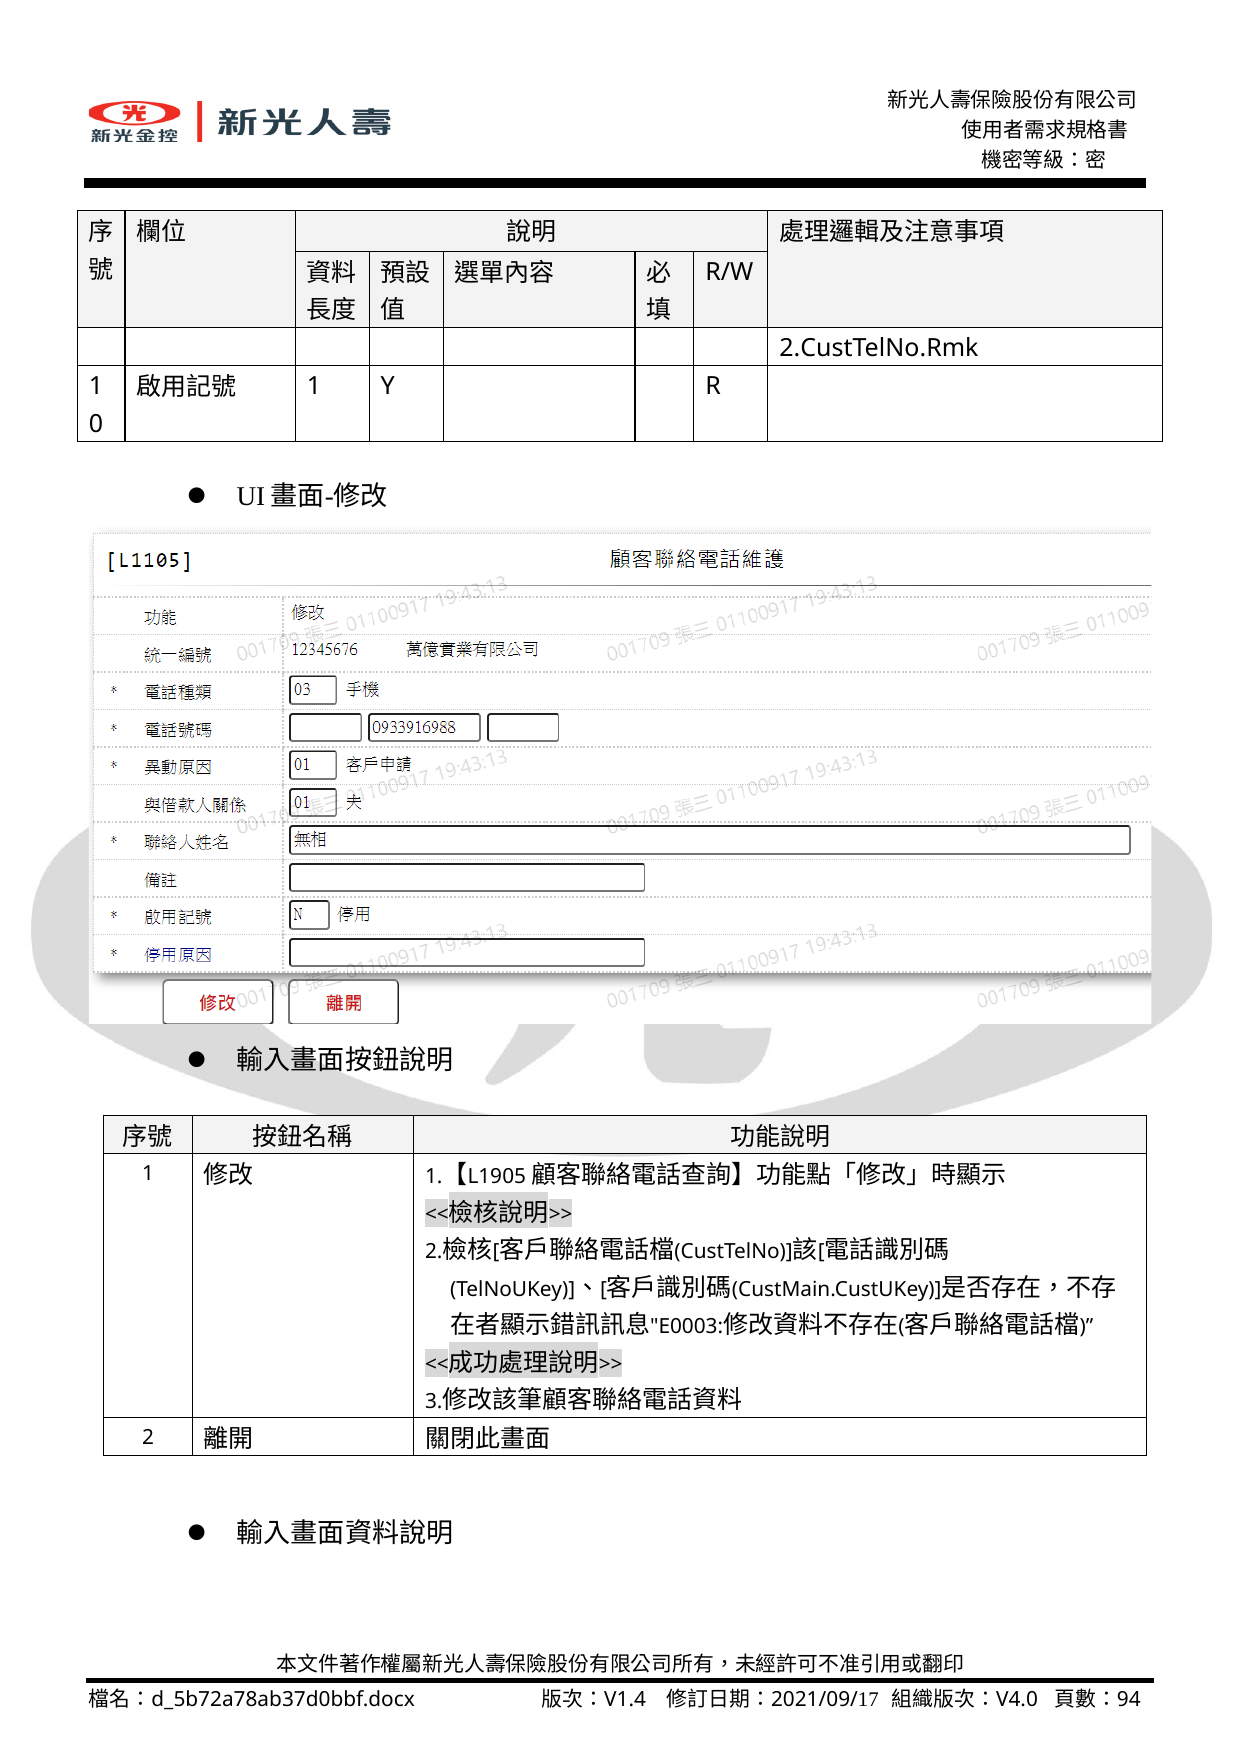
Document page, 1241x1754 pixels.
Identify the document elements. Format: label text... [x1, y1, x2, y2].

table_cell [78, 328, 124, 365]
list 輸入畫面資料說明 [186, 1494, 1152, 1569]
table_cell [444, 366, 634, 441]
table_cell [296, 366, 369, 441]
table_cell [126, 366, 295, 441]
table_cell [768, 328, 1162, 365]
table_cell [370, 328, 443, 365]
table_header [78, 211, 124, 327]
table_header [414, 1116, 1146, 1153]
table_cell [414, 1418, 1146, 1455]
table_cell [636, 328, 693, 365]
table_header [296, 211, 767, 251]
list UI畫面-修改 [186, 473, 1152, 513]
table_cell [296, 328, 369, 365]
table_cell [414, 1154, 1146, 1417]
picture [88, 86, 414, 142]
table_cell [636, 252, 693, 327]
list 輸入畫面按鈕說明 [186, 1038, 1152, 1077]
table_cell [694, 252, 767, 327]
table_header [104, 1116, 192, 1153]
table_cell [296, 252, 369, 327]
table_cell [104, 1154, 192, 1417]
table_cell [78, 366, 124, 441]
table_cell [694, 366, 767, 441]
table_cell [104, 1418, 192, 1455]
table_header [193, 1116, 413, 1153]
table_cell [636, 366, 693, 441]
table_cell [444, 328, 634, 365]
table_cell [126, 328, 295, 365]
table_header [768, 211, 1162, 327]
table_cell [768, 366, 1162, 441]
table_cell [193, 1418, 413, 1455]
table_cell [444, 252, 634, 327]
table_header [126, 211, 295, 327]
picture [25, 526, 1215, 1163]
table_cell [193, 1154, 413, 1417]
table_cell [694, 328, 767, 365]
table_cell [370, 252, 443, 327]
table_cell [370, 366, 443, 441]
